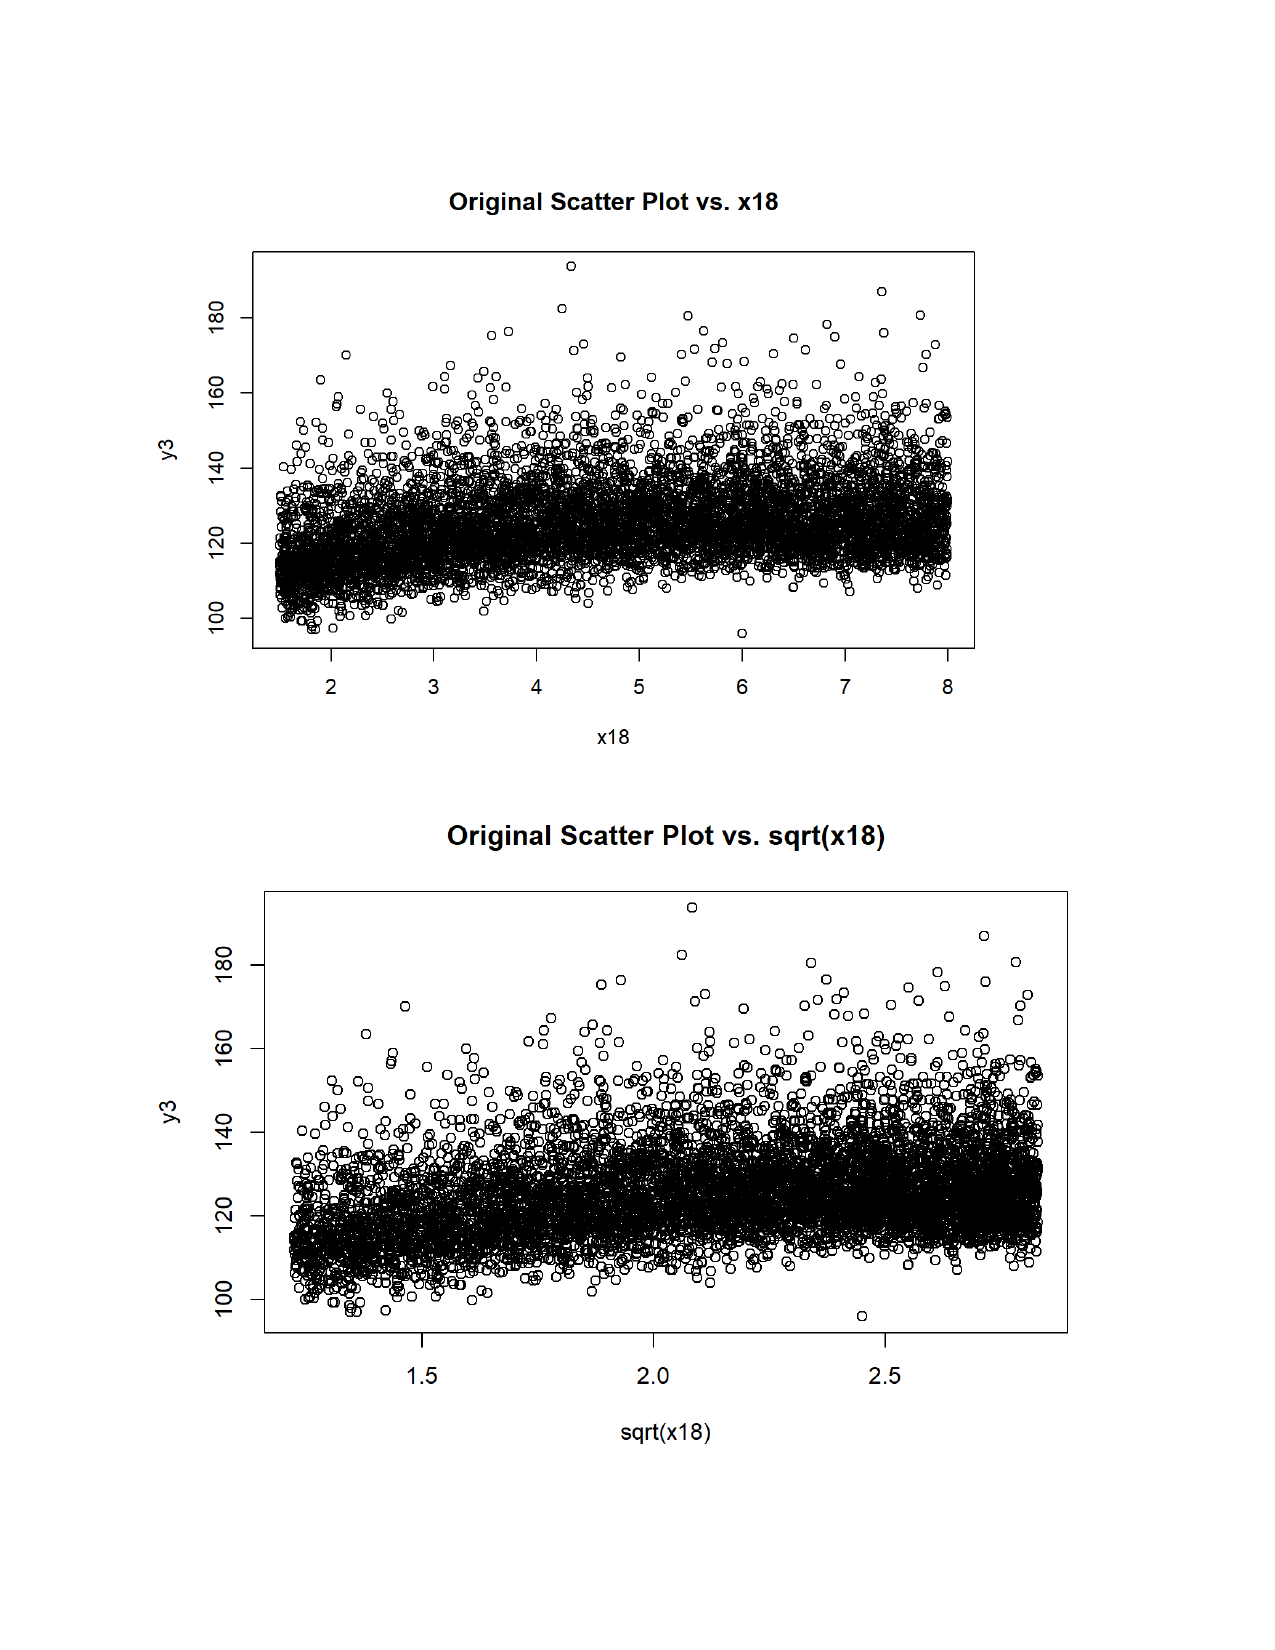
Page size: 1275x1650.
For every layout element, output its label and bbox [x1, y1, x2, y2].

picture [150, 150, 1027, 776]
picture [150, 778, 1125, 1475]
